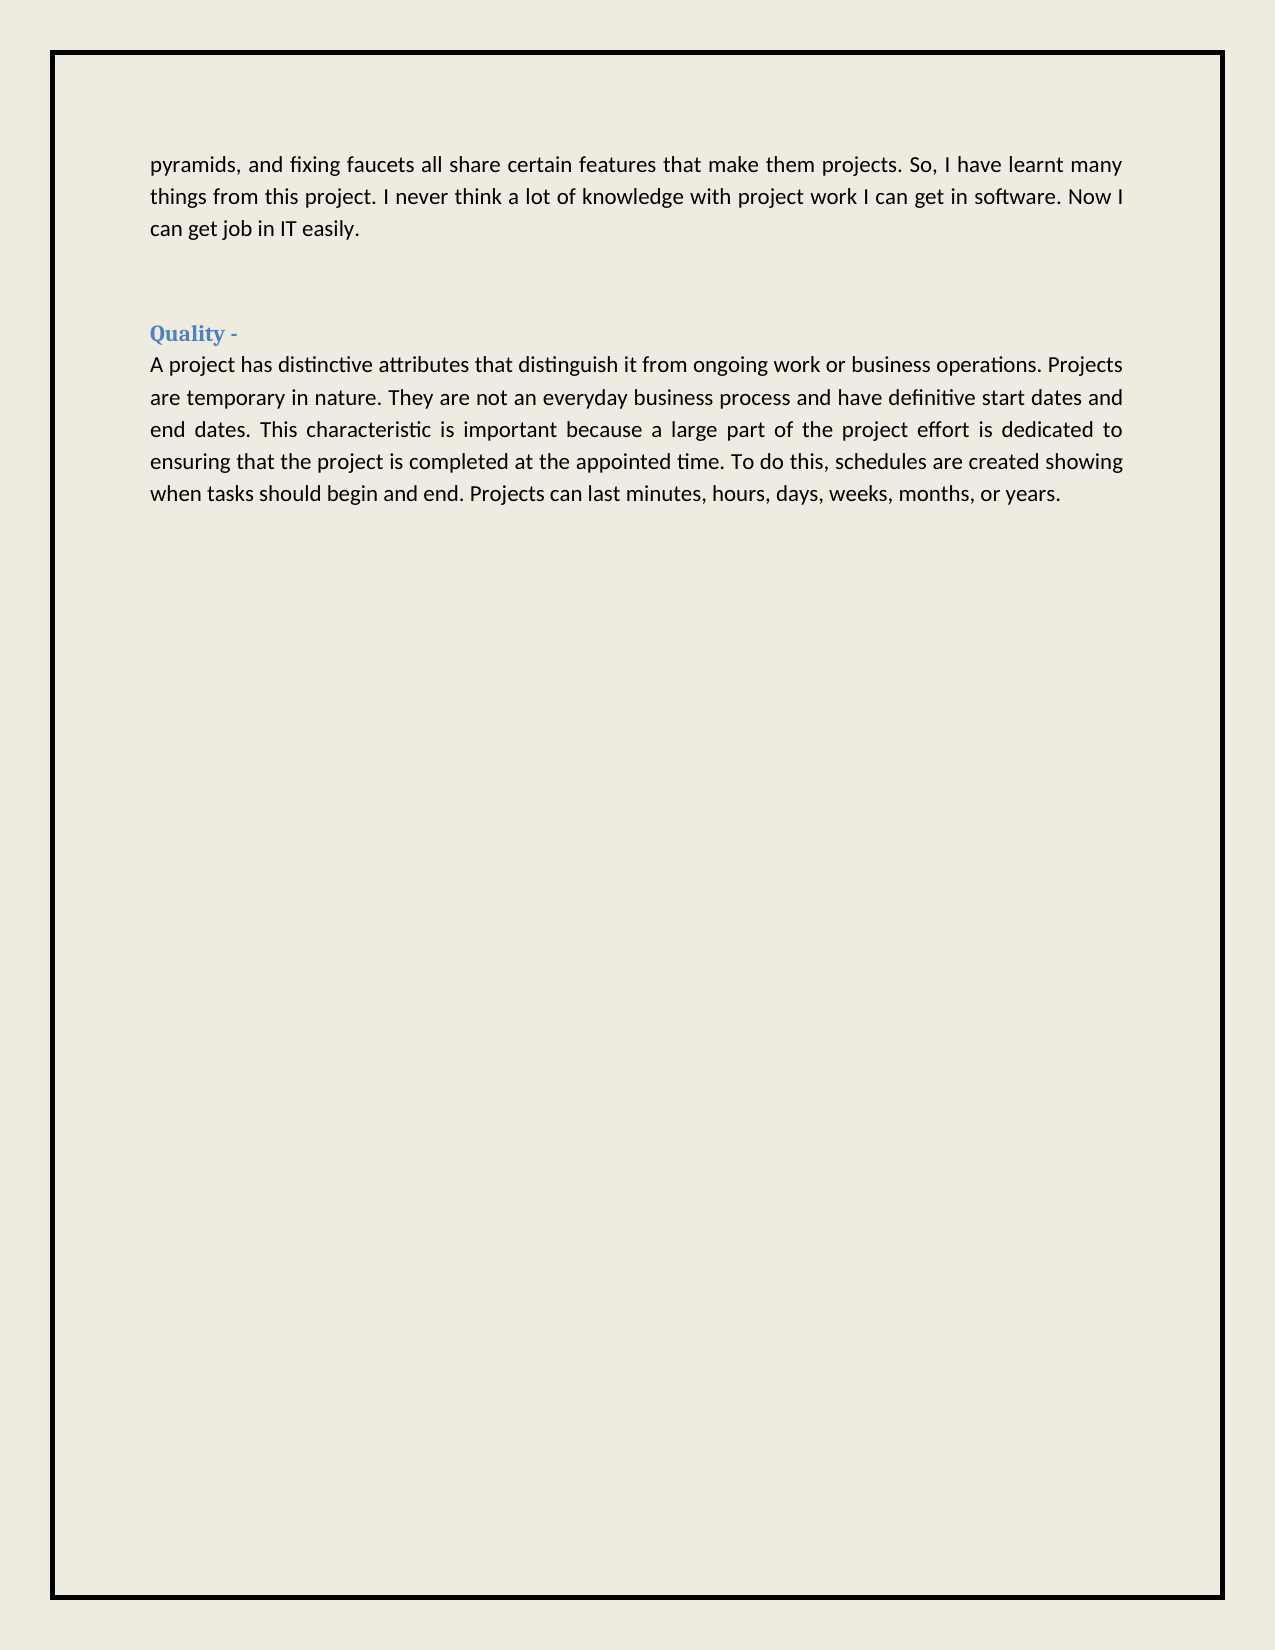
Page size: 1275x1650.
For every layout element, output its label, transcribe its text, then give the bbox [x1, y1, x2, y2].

subtitle Quality - [150, 320, 1125, 347]
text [150, 150, 1125, 242]
text A project has distinctive attributes that distinguish it from ongoing work or business operations. Projects are temporary in nature. They are not an everyday business process and have definitive start dates and end dates. This characteristic is important because a large part of the project effort is dedicated to ensuring that the project is completed at the appointed time. To do this, schedules are created showing when tasks should begin and end. Projects can last minutes, hours, days, weeks, months, or years. [150, 351, 1125, 507]
